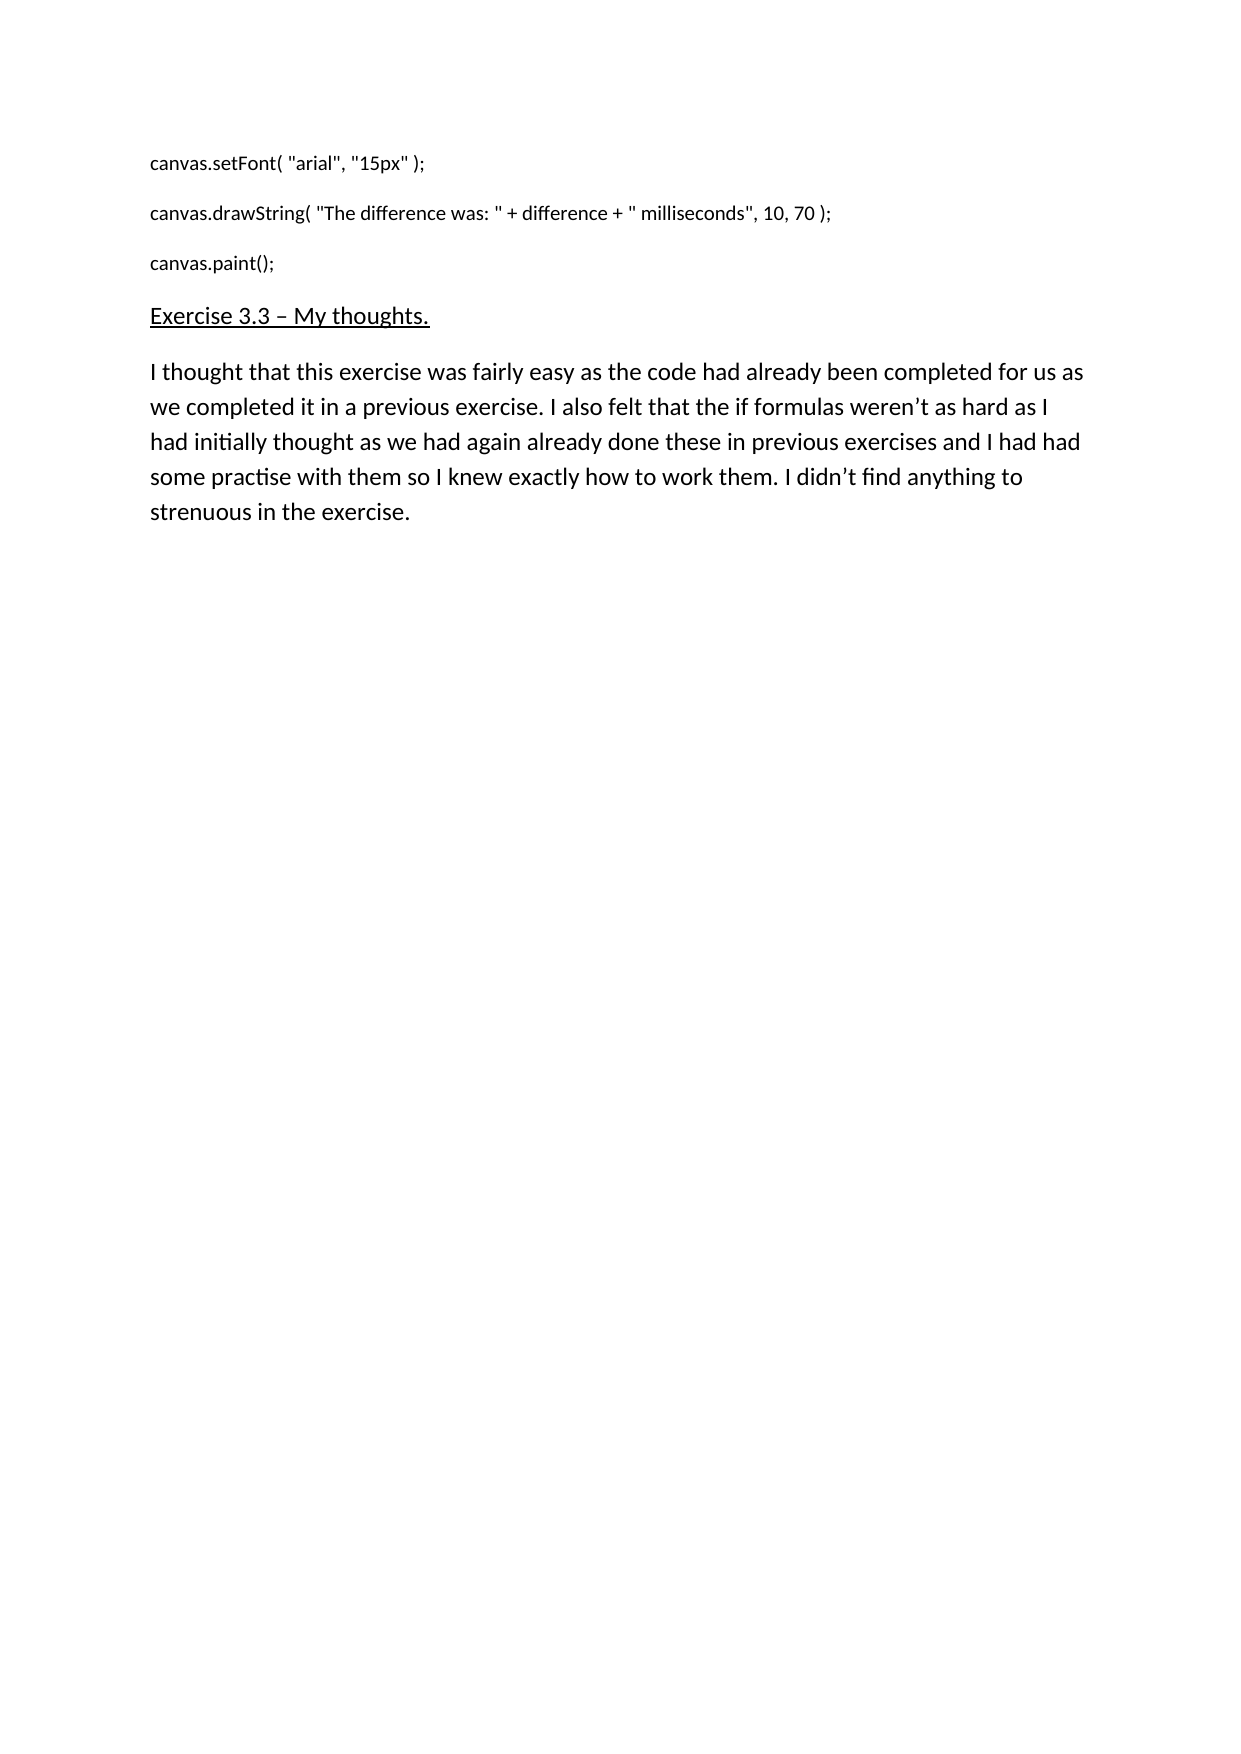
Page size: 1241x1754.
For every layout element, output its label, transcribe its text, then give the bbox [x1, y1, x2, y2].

text I thought that this exercise was fairly easy as the code had already been completed for us as we completed it in a previous exercise. I also felt that the if formulas weren’t as hard as I had initially thought as we had again already done these in previous exercises and I had had some practise with them so I knew exactly how to work them. I didn’t find anything to strenuous in the exercise. [150, 356, 1090, 526]
text Exercise 3.3 – My thoughts. [150, 300, 1090, 331]
text canvas.drawString( "The difference was: " + difference + " milliseconds", 10, 70 ); [150, 200, 1090, 225]
text canvas.setFont( "arial", "15px" ); [150, 150, 1090, 175]
text canvas.paint(); [150, 250, 1090, 275]
